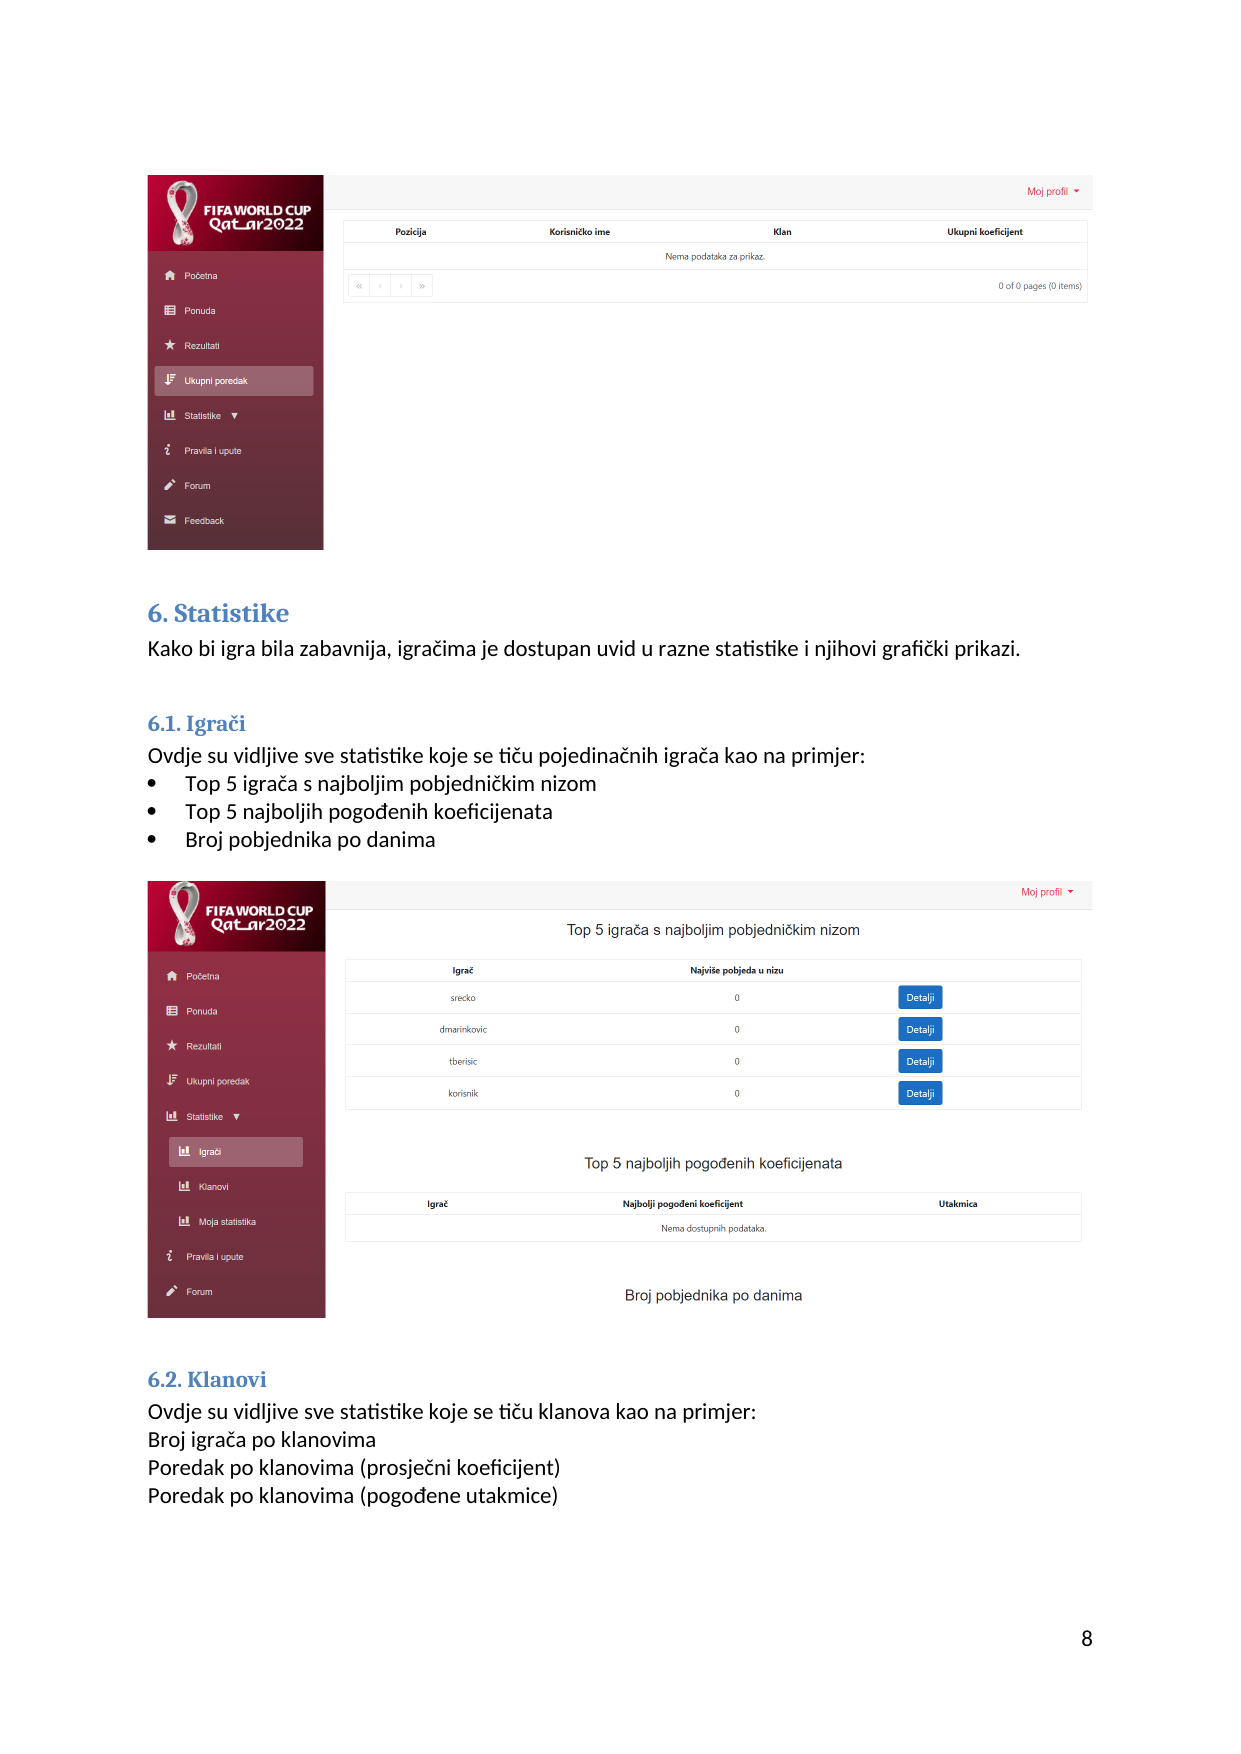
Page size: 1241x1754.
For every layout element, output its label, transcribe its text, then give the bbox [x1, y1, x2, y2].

text Poredak po klanovima (prosječni koeficijent) [148, 1453, 1093, 1481]
list Top 5 najboljih pogođenih koeficijenata [148, 797, 1093, 825]
list Top 5 igrača s najboljim pobjedničkim nizom [148, 769, 1093, 797]
picture [147, 881, 1093, 1318]
subtitle 6. Statistike [148, 598, 1093, 629]
text Poredak po klanovima (pogođene utakmice) [148, 1481, 1093, 1509]
text Ovdje su vidljive sve statistike koje se tiču pojedinačnih igrača kao na primjer: [148, 741, 1093, 769]
picture [147, 175, 1093, 550]
text Ovdje su vidljive sve statistike koje se tiču klanova kao na primjer: [148, 1397, 1093, 1425]
text Kako bi igra bila zabavnija, igračima je dostupan uvid u razne statistike i njihovi grafički prikazi. [148, 634, 1093, 662]
text Broj igrača po klanovima [148, 1425, 1093, 1453]
subtitle 6.1. Igrači [148, 711, 1093, 737]
subtitle 6.2. Klanovi [148, 1367, 1093, 1393]
list Broj pobjednika po danima [148, 825, 1093, 853]
